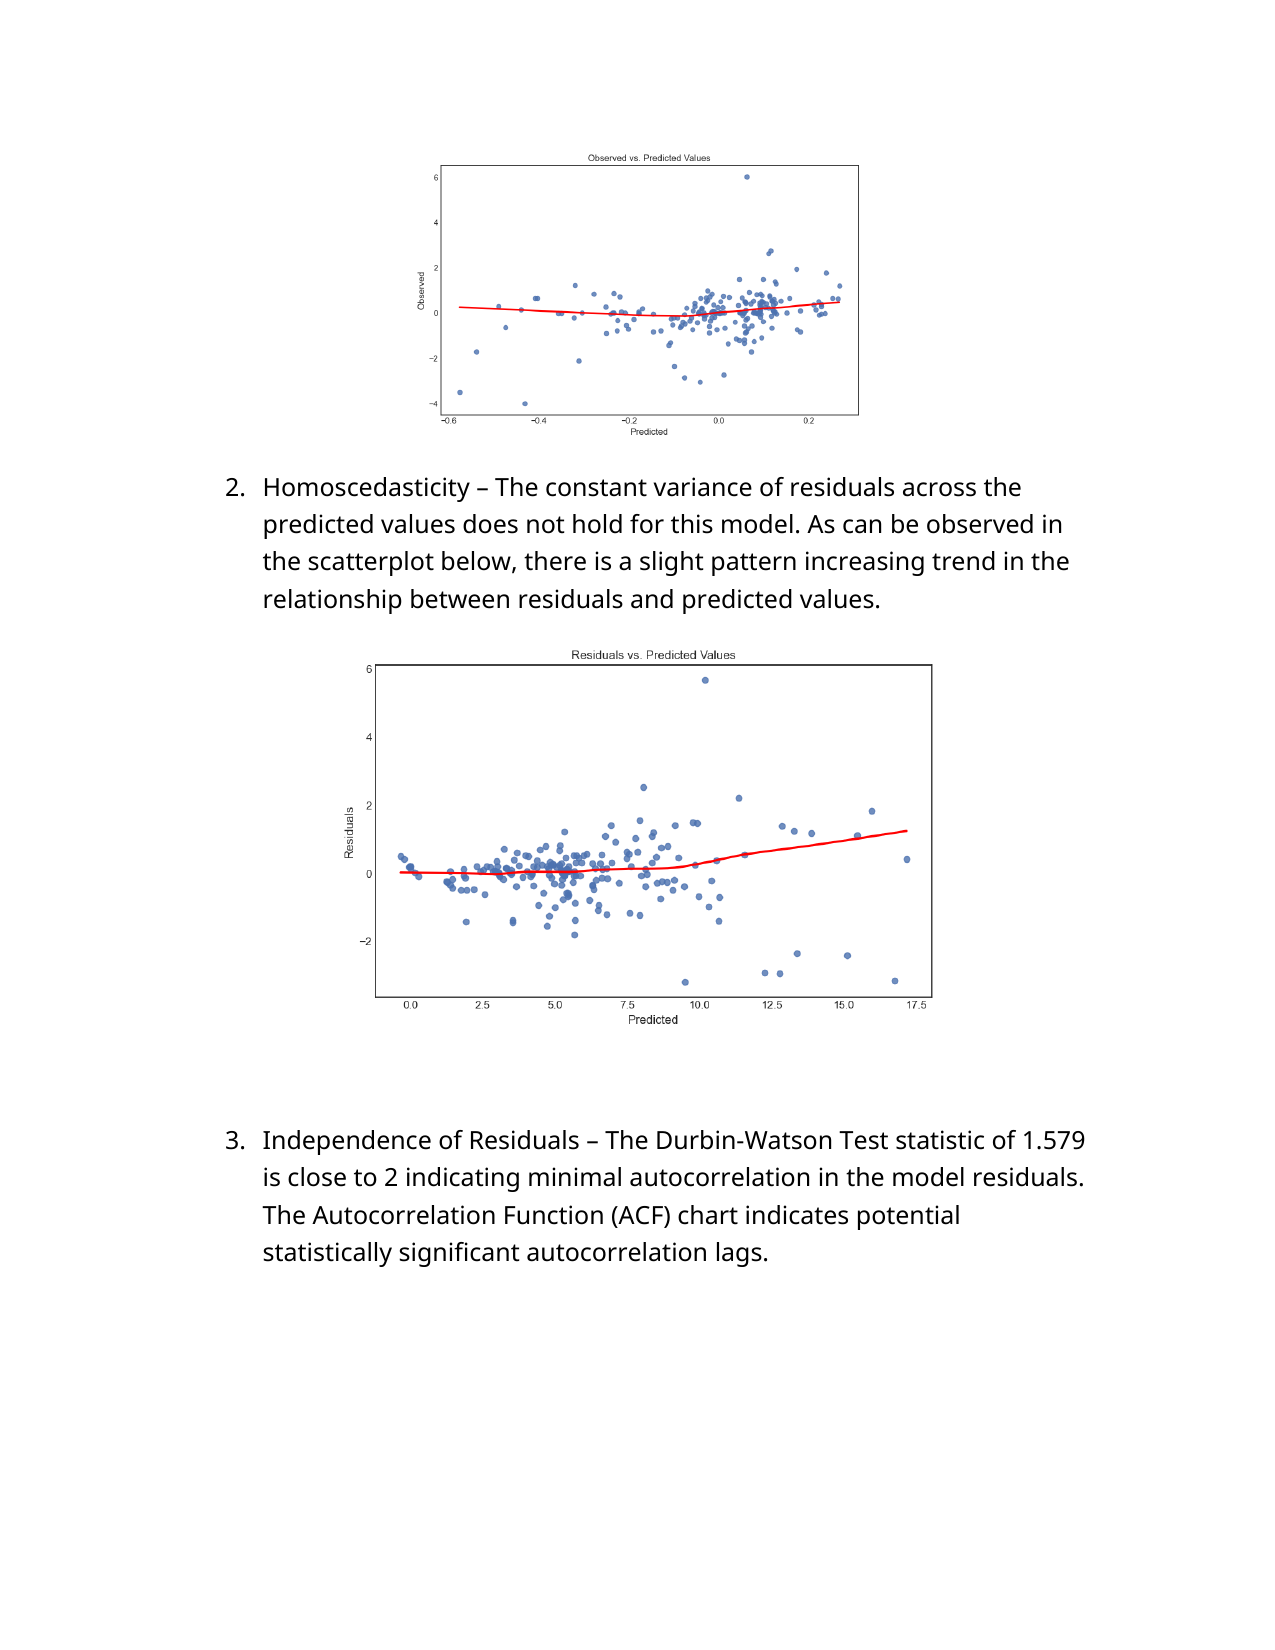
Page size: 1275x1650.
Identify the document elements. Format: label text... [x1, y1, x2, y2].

picture [337, 643, 938, 1032]
list Independence of Residuals – The Durbin-Watson Test statistic of 1.579 is close to 2 indicating minimal autocorrelation in the model residuals. The Autocorrelation Function (ACF) chart indicates potential statistically significant autocorrelation lags. [225, 1122, 1087, 1269]
list Homoscedasticity – The constant variance of residuals across the predicted values does not hold for this model. As can be observed in the scatterplot below, there is a slight pattern increasing trend in the relationship between residuals and predicted values. [225, 469, 1087, 616]
picture [412, 150, 863, 441]
